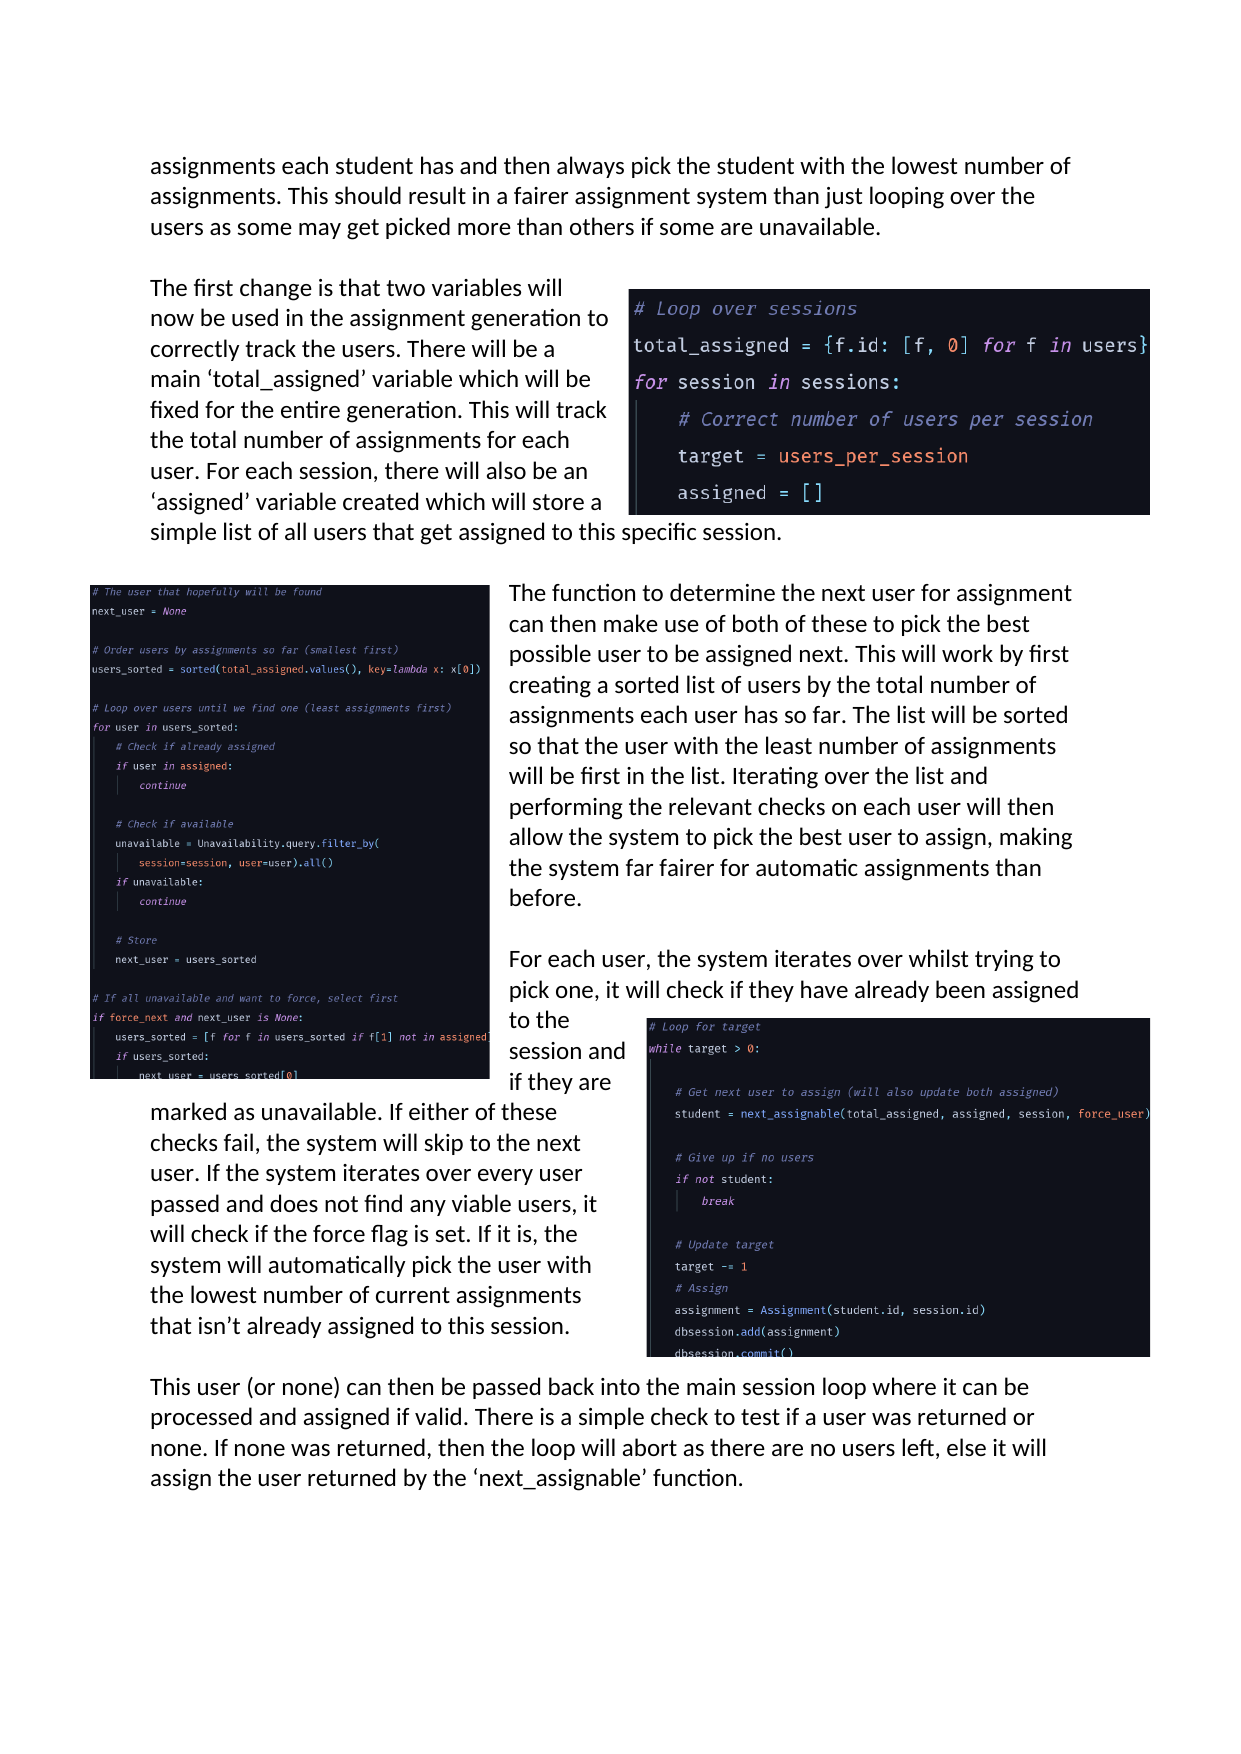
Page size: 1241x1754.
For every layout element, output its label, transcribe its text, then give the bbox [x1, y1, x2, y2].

text This user (or none) can then be passed back into the main session loop where it can be processed and assigned if valid. There is a simple check to test if a user was returned or none. If none was returned, then the loop will abort as there are no users left, else it will assign the user returned by the ‘next_assignable’ function. [150, 1371, 1090, 1493]
picture [89, 585, 490, 1077]
picture [627, 289, 1150, 515]
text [150, 150, 1090, 242]
picture [646, 1018, 1150, 1357]
text The function to determine the next user for assignment can then make use of both of these to pick the best possible user to be assigned next. This will work by first creating a sorted list of users by the total number of assignments each user has so far. The list will be sorted so that the user with the least number of assignments will be first in the list. Iterating over the list and performing the relevant checks on each user will then allow the system to pick the best user to assign, making the system far fairer for automatic assignments than before. [150, 577, 1090, 913]
